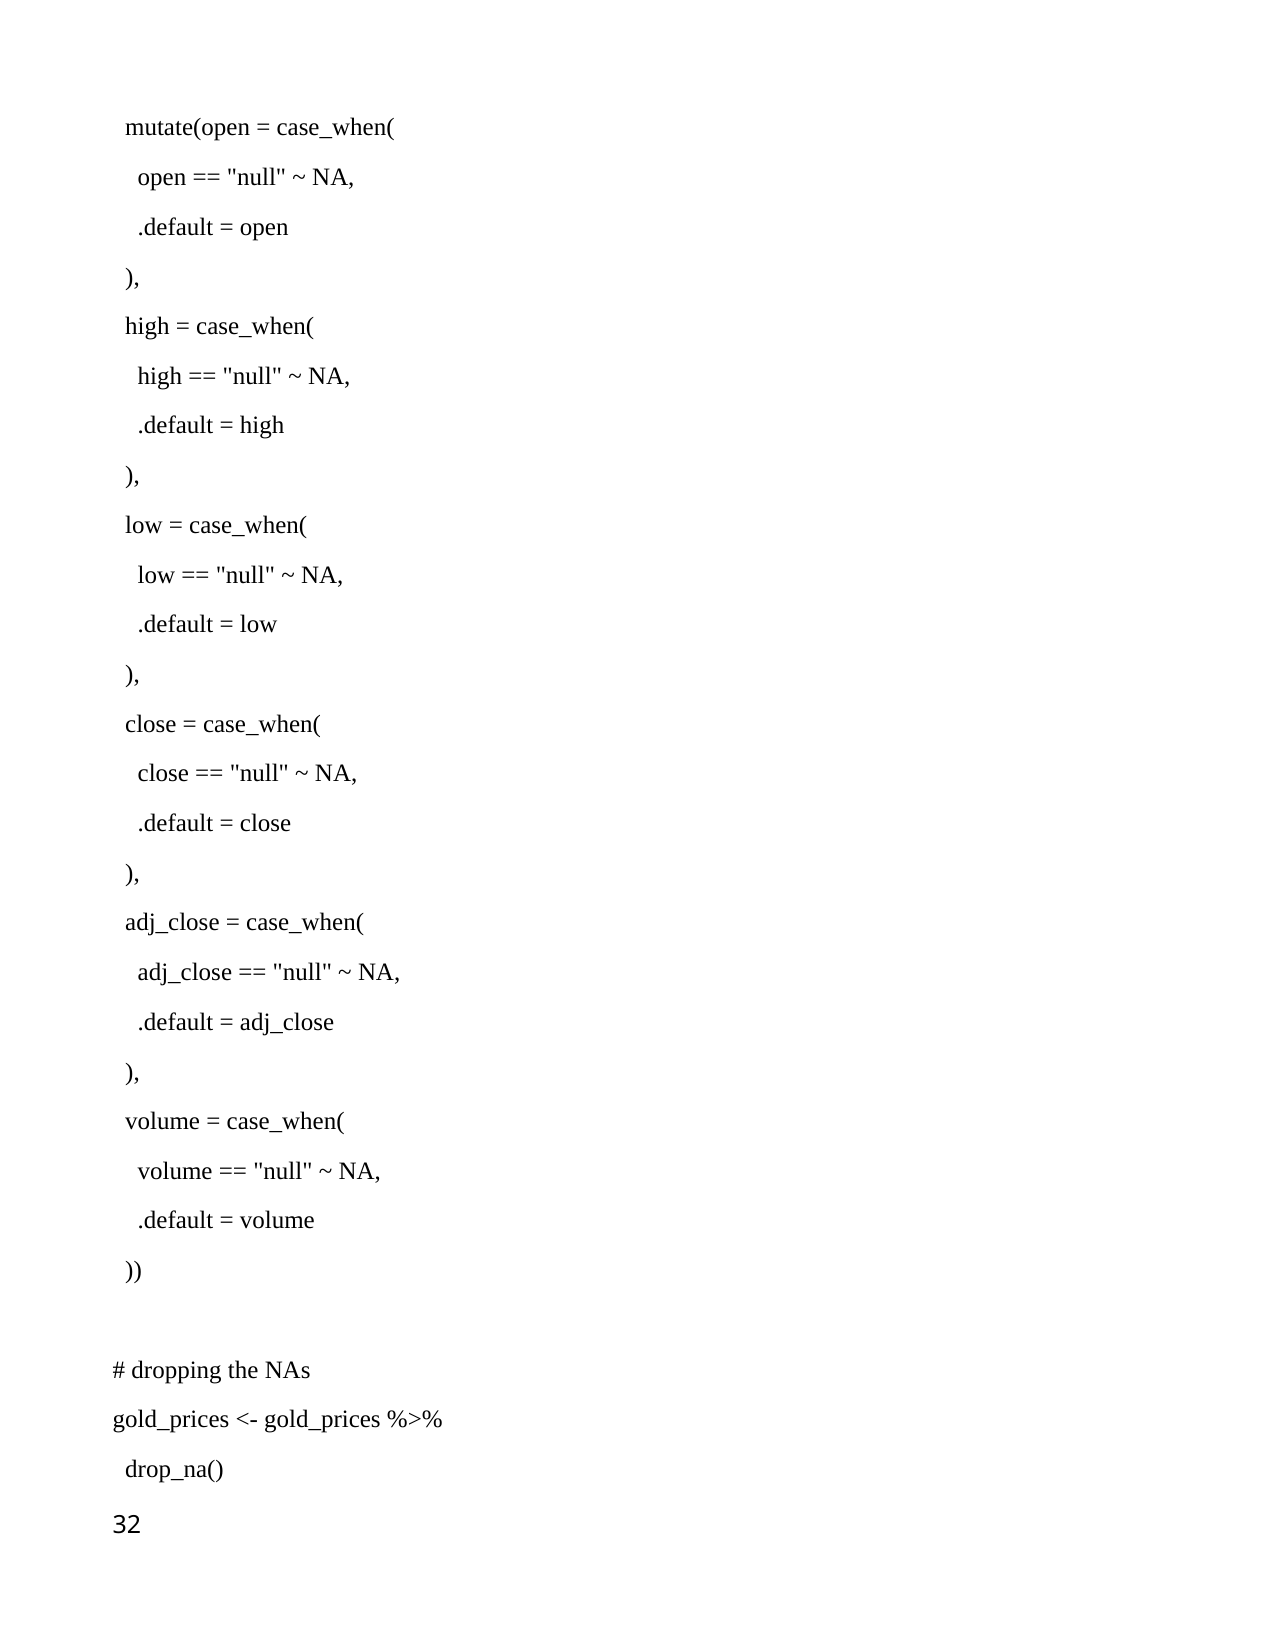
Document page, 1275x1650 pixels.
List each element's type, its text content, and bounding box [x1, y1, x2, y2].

text adj_close == "null" ~ NA, [112, 957, 1162, 986]
text low == "null" ~ NA, [112, 560, 1162, 588]
text .default = adj_close [112, 1007, 1162, 1036]
text low = case_when( [112, 510, 1162, 539]
text .default = close [112, 808, 1162, 837]
text high = case_when( [112, 311, 1162, 340]
text )) [112, 1255, 1162, 1284]
text volume = case_when( [112, 1106, 1162, 1135]
text ), [112, 262, 1162, 290]
text close == "null" ~ NA, [112, 758, 1162, 787]
text ), [112, 1057, 1162, 1085]
text gold_prices <- gold_prices %>% [112, 1404, 1162, 1433]
text close = case_when( [112, 709, 1162, 737]
text .default = low [112, 609, 1162, 638]
text volume == "null" ~ NA, [112, 1156, 1162, 1185]
text open == "null" ~ NA, [112, 162, 1162, 191]
text drop_na() [112, 1454, 1162, 1483]
text mutate(open = case_when( [112, 112, 1162, 141]
text .default = volume [112, 1206, 1162, 1234]
text .default = open [112, 212, 1162, 241]
text ), [112, 858, 1162, 887]
text ), [112, 460, 1162, 489]
text ), [112, 659, 1162, 688]
text # dropping the NAs [112, 1355, 1162, 1383]
text adj_close = case_when( [112, 907, 1162, 936]
text high == "null" ~ NA, [112, 361, 1162, 390]
text .default = high [112, 411, 1162, 439]
